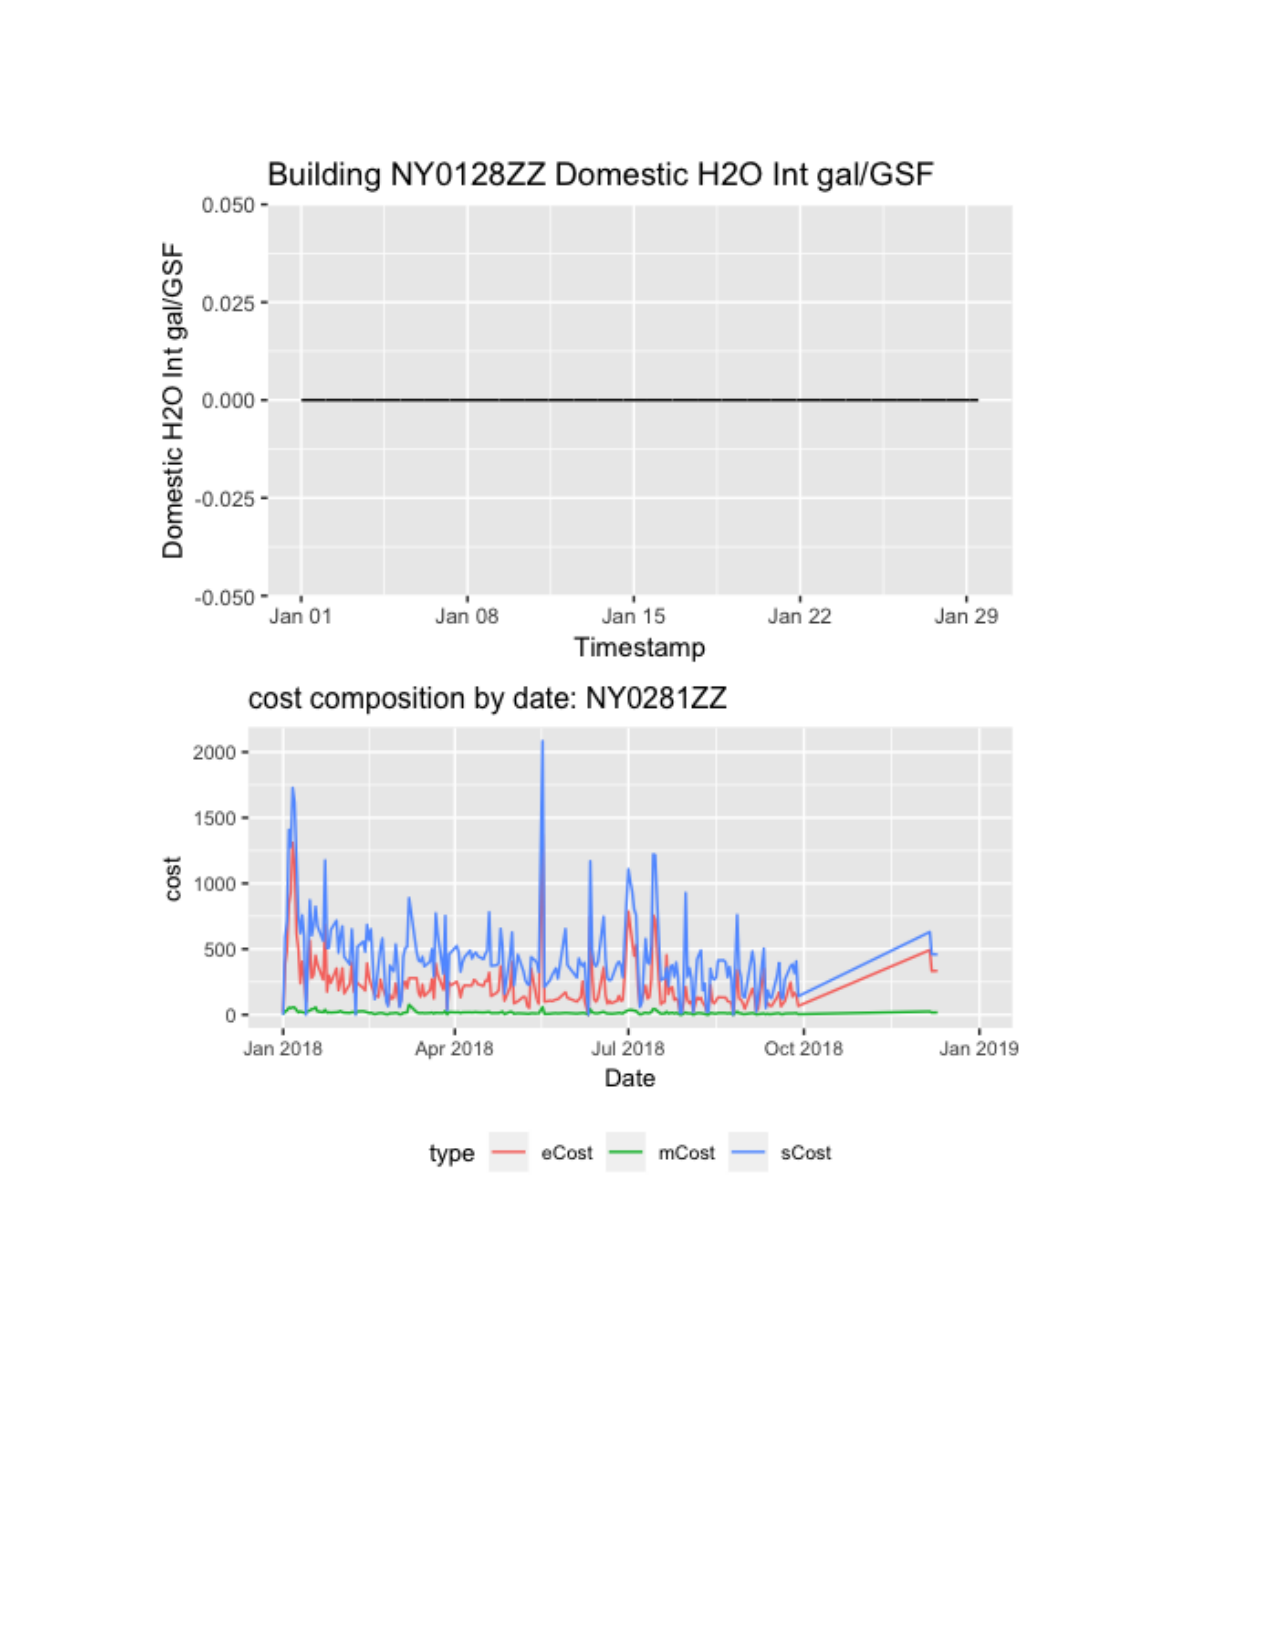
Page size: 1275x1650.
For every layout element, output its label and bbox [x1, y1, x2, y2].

picture [150, 150, 1025, 1200]
